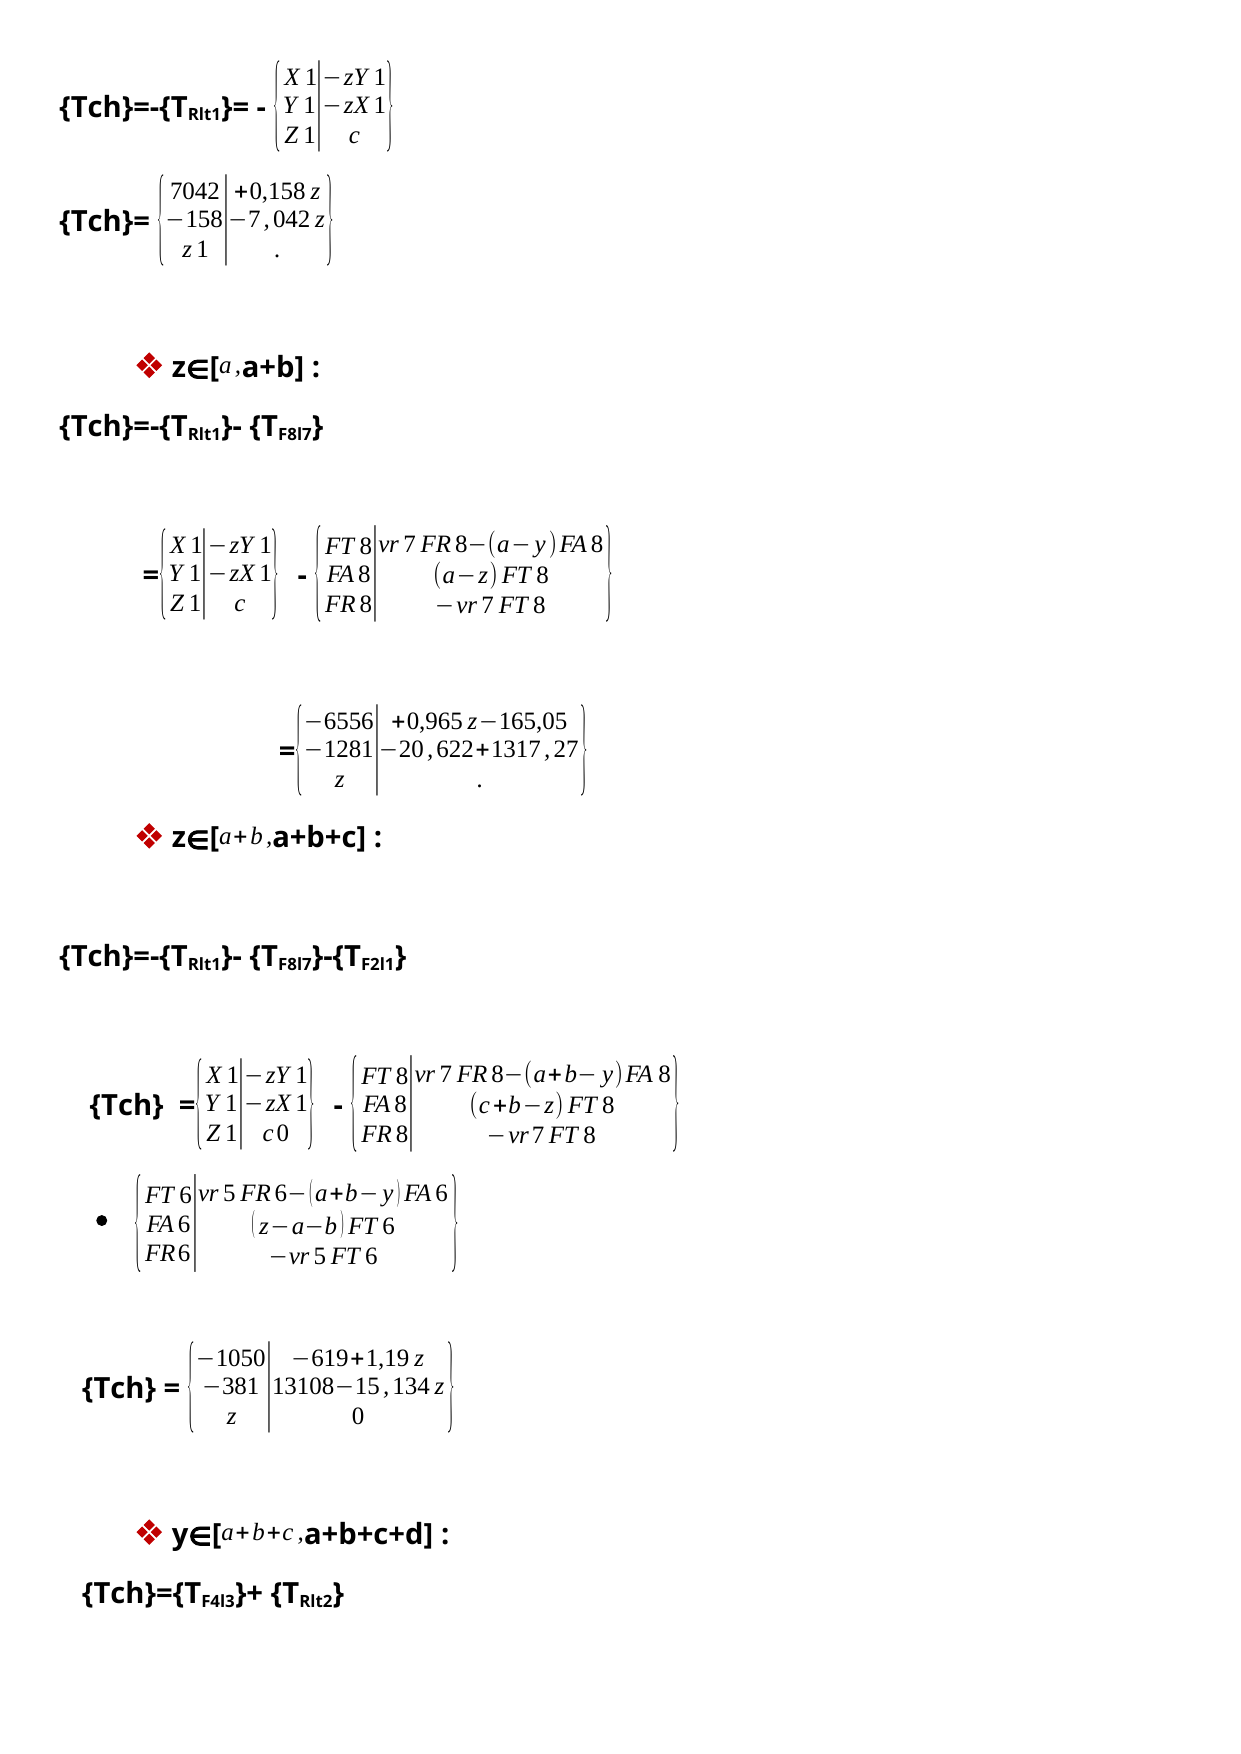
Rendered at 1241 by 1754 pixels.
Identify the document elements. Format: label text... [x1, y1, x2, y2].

text {Tch}= [59, 173, 1181, 267]
text {Tch}=-{TRlt1}- {TF8l7}-{TF2l1} [59, 936, 1181, 975]
text = [59, 703, 1181, 797]
text = - [59, 524, 1181, 624]
list z∈[a+b] : [134, 346, 1181, 386]
list y∈[a+b+c+d] : [134, 1513, 1181, 1553]
text {Tch}=-{TRlt1}- {TF8l7} [59, 406, 1181, 445]
text {Tch} = [59, 1340, 1181, 1434]
text {Tch} = - [59, 1054, 1181, 1154]
list z∈[a+b+c] : [134, 817, 1181, 856]
text {Tch}={TF4l3}+ {TRlt2} [59, 1572, 1181, 1612]
text {Tch}=-{TRlt1}= - [59, 59, 1181, 153]
